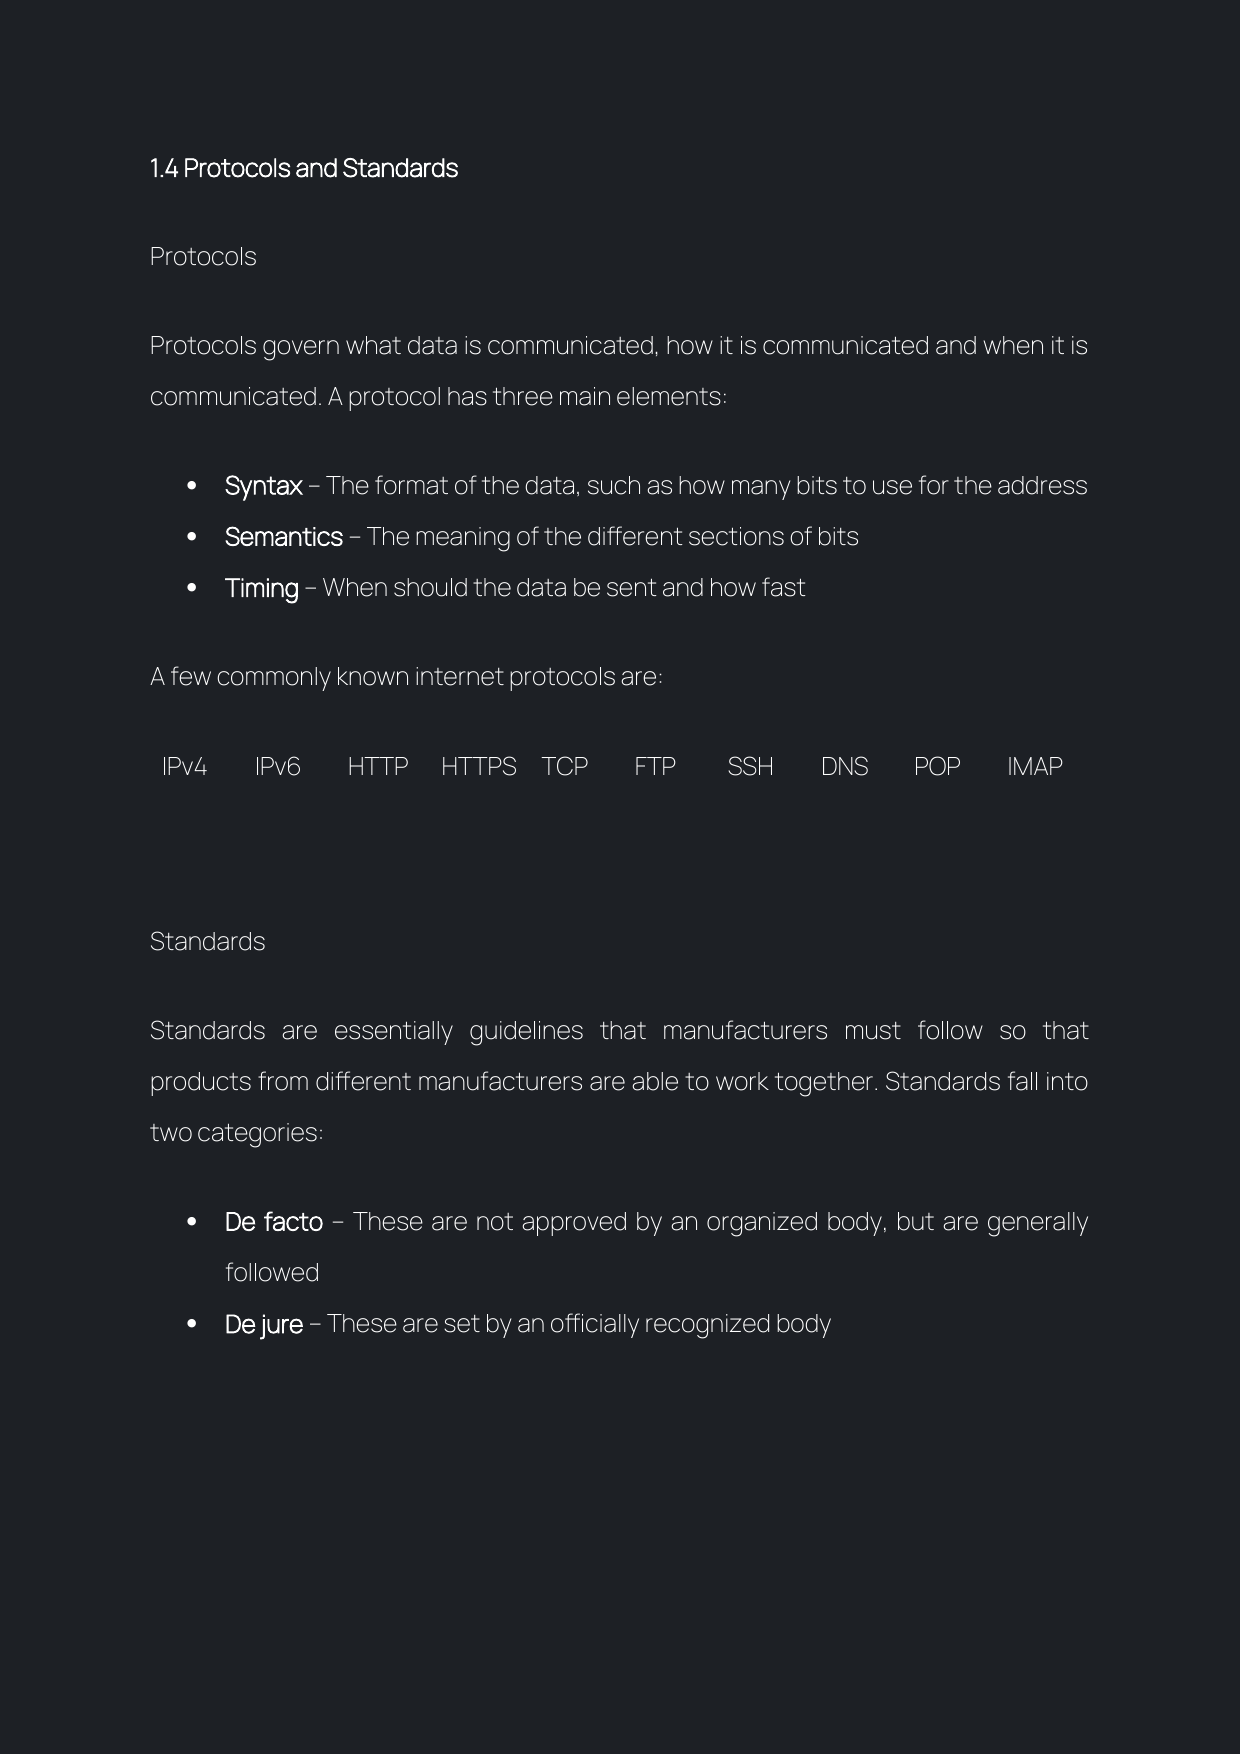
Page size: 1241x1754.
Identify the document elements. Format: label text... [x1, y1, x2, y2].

list Timing – When should the data be sent and how fast [187, 570, 1090, 604]
subtitle Protocols [150, 239, 1090, 273]
list De jure – These are set by an officially recognized body [187, 1306, 1090, 1340]
table_header SSH [717, 749, 809, 783]
subtitle Standards [150, 924, 1090, 958]
table_header HTTPS [431, 749, 530, 783]
table_header POP [903, 749, 996, 783]
table_header FTP [624, 749, 716, 783]
table_header TCP [531, 749, 623, 783]
list Semantics – The meaning of the different sections of bits [187, 519, 1090, 553]
text A few commonly known internet protocols are: [150, 659, 1090, 693]
subtitle 1.4 Protocols and Standards [150, 150, 1090, 184]
list Syntax – The format of the data, such as how many bits to use for the address [187, 467, 1090, 502]
table_header IMAP [997, 749, 1089, 783]
text Protocols govern what data is communicated, how it is communicated and when it is communicated. A protocol has three main elements: [150, 327, 1090, 413]
table_header HTTP [337, 749, 430, 783]
list De facto – These are not approved by an organized body, but are generally followed [187, 1204, 1090, 1289]
text Standards are essentially guidelines that manufacturers must follow so that products from different manufacturers are able to work together. Standards fall into two categories: [150, 1012, 1090, 1149]
table_header DNS [810, 749, 902, 783]
table_header IPv4 [151, 749, 243, 783]
table_header IPv6 [244, 749, 336, 783]
